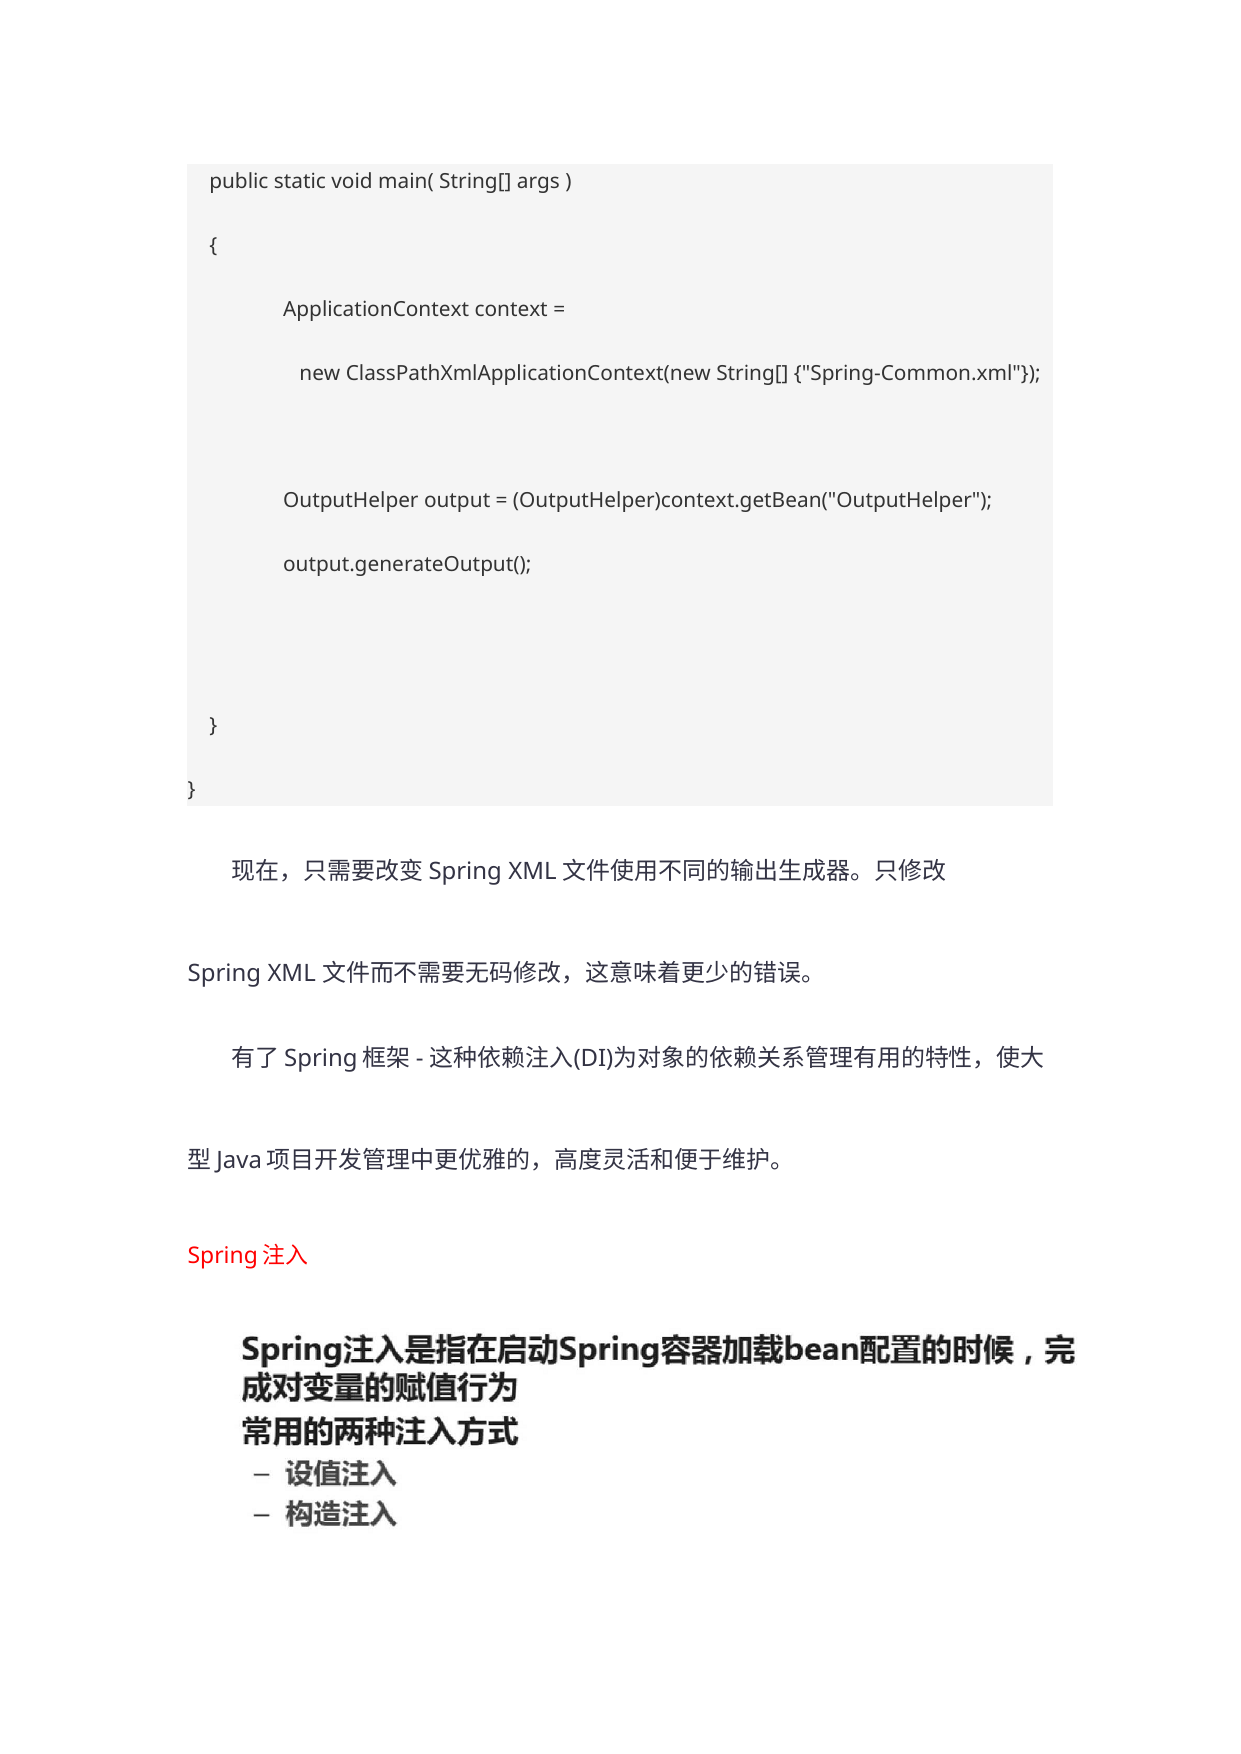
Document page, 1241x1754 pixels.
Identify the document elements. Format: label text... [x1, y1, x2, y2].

text 现在，只需要改变 Spring XML 文件使用不同的输出生成器。只修改 Spring XML 文件而不需要无码修改，这意味着更少的错误。 [187, 835, 1053, 1005]
text ApplicationContext context = [187, 291, 1053, 325]
text 有了Spring框架 - 这种依赖注入(DI)为对象的依赖关系管理有用的特性，使大型Java项目开发管理中更优雅的，高度灵活和便于维护。 [187, 1022, 1053, 1192]
text output.generateOutput(); [187, 546, 1053, 580]
text OutputHelper output = (OutputHelper)context.getBean("OutputHelper"); [187, 483, 1053, 517]
picture [231, 1322, 1097, 1545]
text } [187, 708, 1053, 742]
text } [187, 772, 1053, 806]
subtitle Spring注入 [187, 1237, 1053, 1271]
text public static void main( String[] args ) [187, 164, 1053, 198]
text { [187, 228, 1053, 262]
text new ClassPathXmlApplicationContext(new String[] {"Spring-Common.xml"}); [187, 355, 1053, 389]
